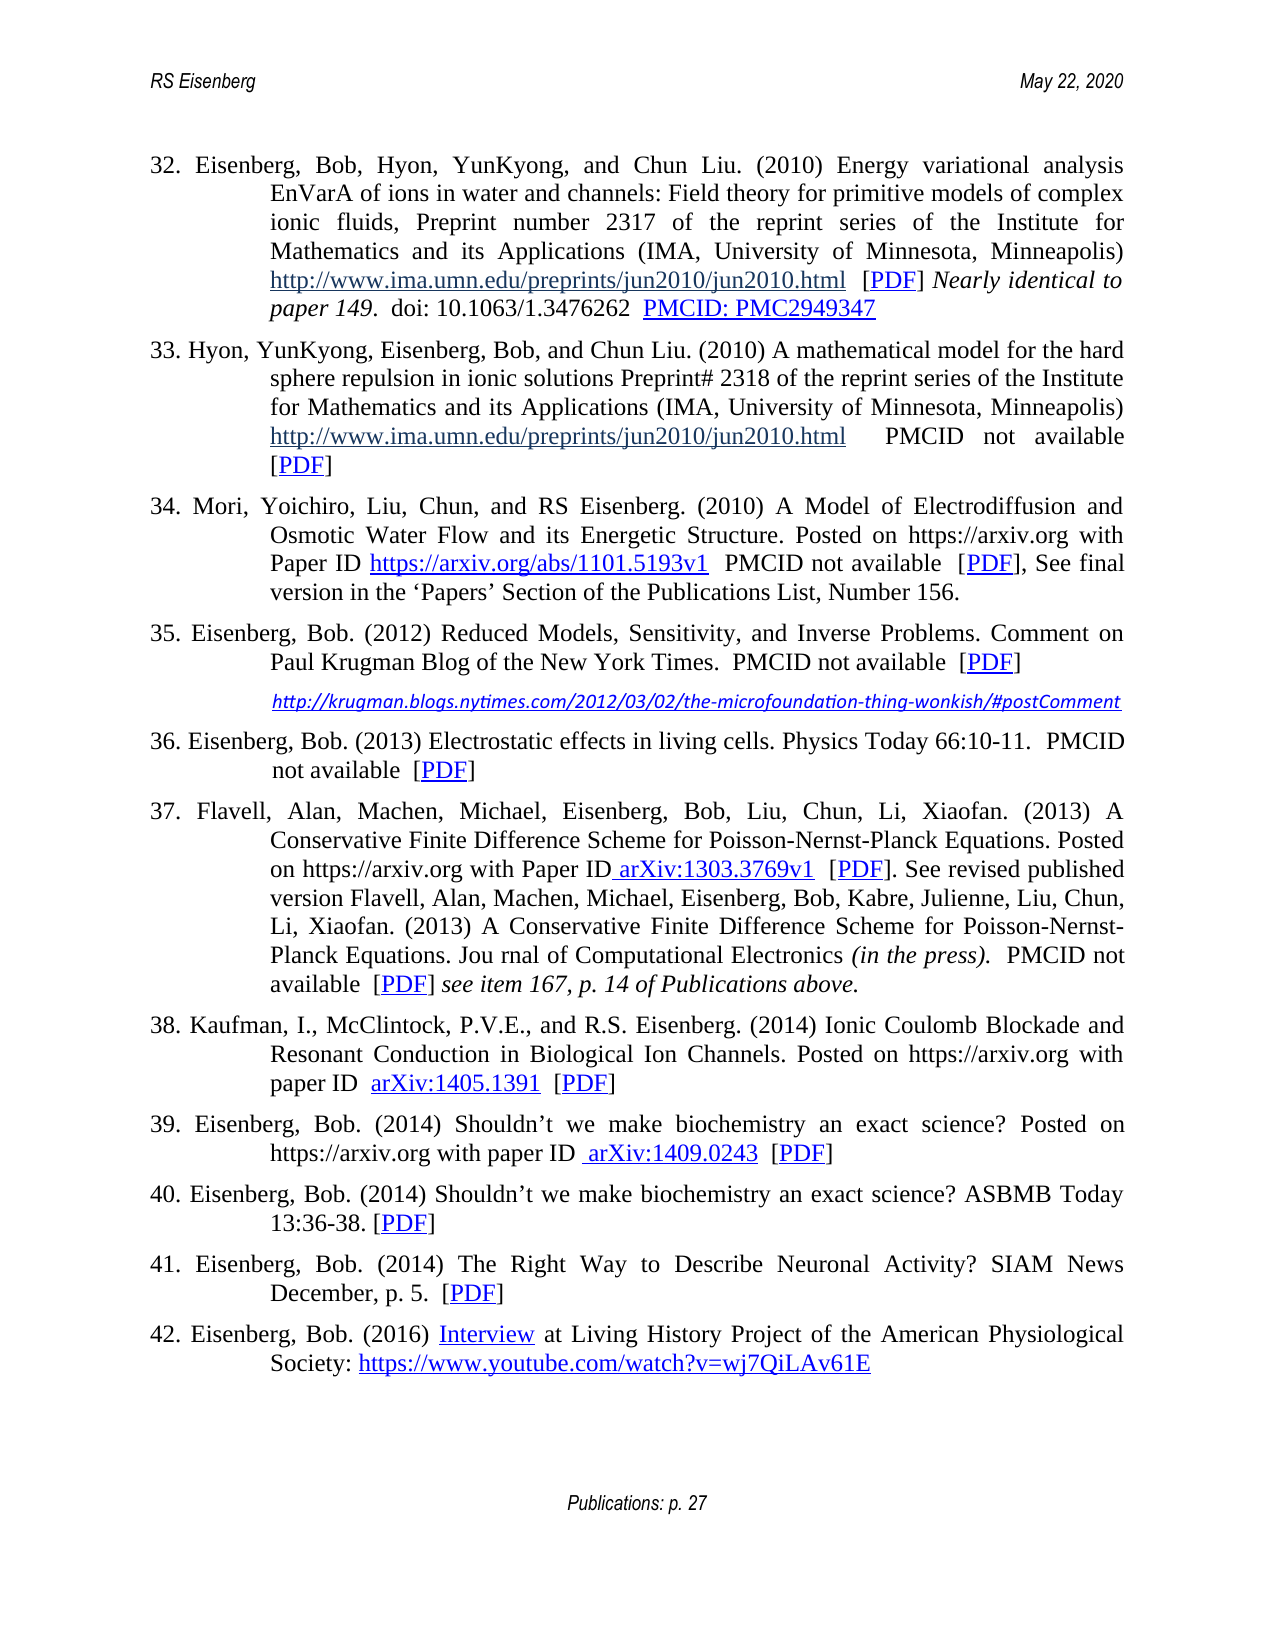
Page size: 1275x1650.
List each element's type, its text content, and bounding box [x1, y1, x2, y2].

text 33. Hyon, YunKyong, Eisenberg, Bob, and Chun Liu. (2010) A mathematical model for the hard sphere repulsion in ionic solutions Preprint# 2318 of the reprint series of the Institute for Mathematics and its Applications (IMA, University of Minnesota, Minneapolis) http://www.ima.umn.edu/preprints/jun2010/jun2010.html PMCID not available [PDF] [150, 335, 1125, 478]
text 35. Eisenberg, Bob. (2012) Reduced Models, Sensitivity, and Inverse Problems. Comment on Paul Krugman Blog of the New York Times. PMCID not available [PDF] [150, 618, 1125, 676]
text 32. Eisenberg, Bob, Hyon, YunKyong, and Chun Liu. (2010) Energy variational analysis EnVarA of ions in water and channels: Field theory for primitive models of complex ionic fluids, Preprint number 2317 of the reprint series of the Institute for Mathematics and its Applications (IMA, University of Minnesota, Minneapolis) http://www.ima.umn.edu/preprints/jun2010/jun2010.html [PDF] Nearly identical to paper 149. doi: 10.1063/1.3476262 PMCID: PMC2949347 [150, 150, 1125, 322]
text 40. Eisenberg, Bob. (2014) Shouldn’t we make biochemistry an exact science? ASBMB Today 13:36-38. [PDF] [150, 1179, 1125, 1236]
text 41. Eisenberg, Bob. (2014) The Right Way to Describe Neuronal Activity? SIAM News December, p. 5. [PDF] [150, 1249, 1125, 1306]
text 37. Flavell, Alan, Machen, Michael, Eisenberg, Bob, Liu, Chun, Li, Xiaofan. (2013) A Conservative Finite Difference Scheme for Poisson-Nernst-Planck Equations. Posted on https://arxiv.org with Paper ID arXiv:1303.3769v1 [PDF]. See revised published version Flavell, Alan, Machen, Michael, Eisenberg, Bob, Kabre, Julienne, Liu, Chun, Li, Xiaofan. (2013) A Conservative Finite Difference Scheme for Poisson-Nernst-Planck Equations. Jou rnal of Computational Electronics (in the press). PMCID not available [PDF] see item 167, p. 14 of Publications above. [150, 796, 1125, 998]
text 39. Eisenberg, Bob. (2014) Shouldn’t we make biochemistry an exact science? Posted on https://arxiv.org with paper ID arXiv:1409.0243 [PDF] [150, 1109, 1125, 1166]
text 42. Eisenberg, Bob. (2016) Interview at Living History Project of the American Physiological Society: https://www.youtube.com/watch?v=wj7QiLAv61E [150, 1319, 1125, 1376]
text 36. Eisenberg, Bob. (2013) Electrostatic effects in living cells. Physics Today 66:10-11. PMCID not available [PDF] [150, 726, 1125, 784]
text 34. Mori, Yoichiro, Liu, Chun, and RS Eisenberg. (2010) A Model of Electrodiffusion and Osmotic Water Flow and its Energetic Structure. Posted on https://arxiv.org with Paper ID https://arxiv.org/abs/1101.5193v1 PMCID not available [PDF], See final version in the ‘Papers’ Section of the Publications List, Number 156. [150, 491, 1125, 606]
text 38. Kaufman, I., McClintock, P.V.E., and R.S. Eisenberg. (2014) Ionic Coulomb Blockade and Resonant Conduction in Biological Ion Channels. Posted on https://arxiv.org with paper ID arXiv:1405.1391 [PDF] [150, 1010, 1125, 1096]
text http://krugman.blogs.nytimes.com/2012/03/02/the-microfoundation-thing-wonkish/#postComment [270, 688, 1125, 714]
